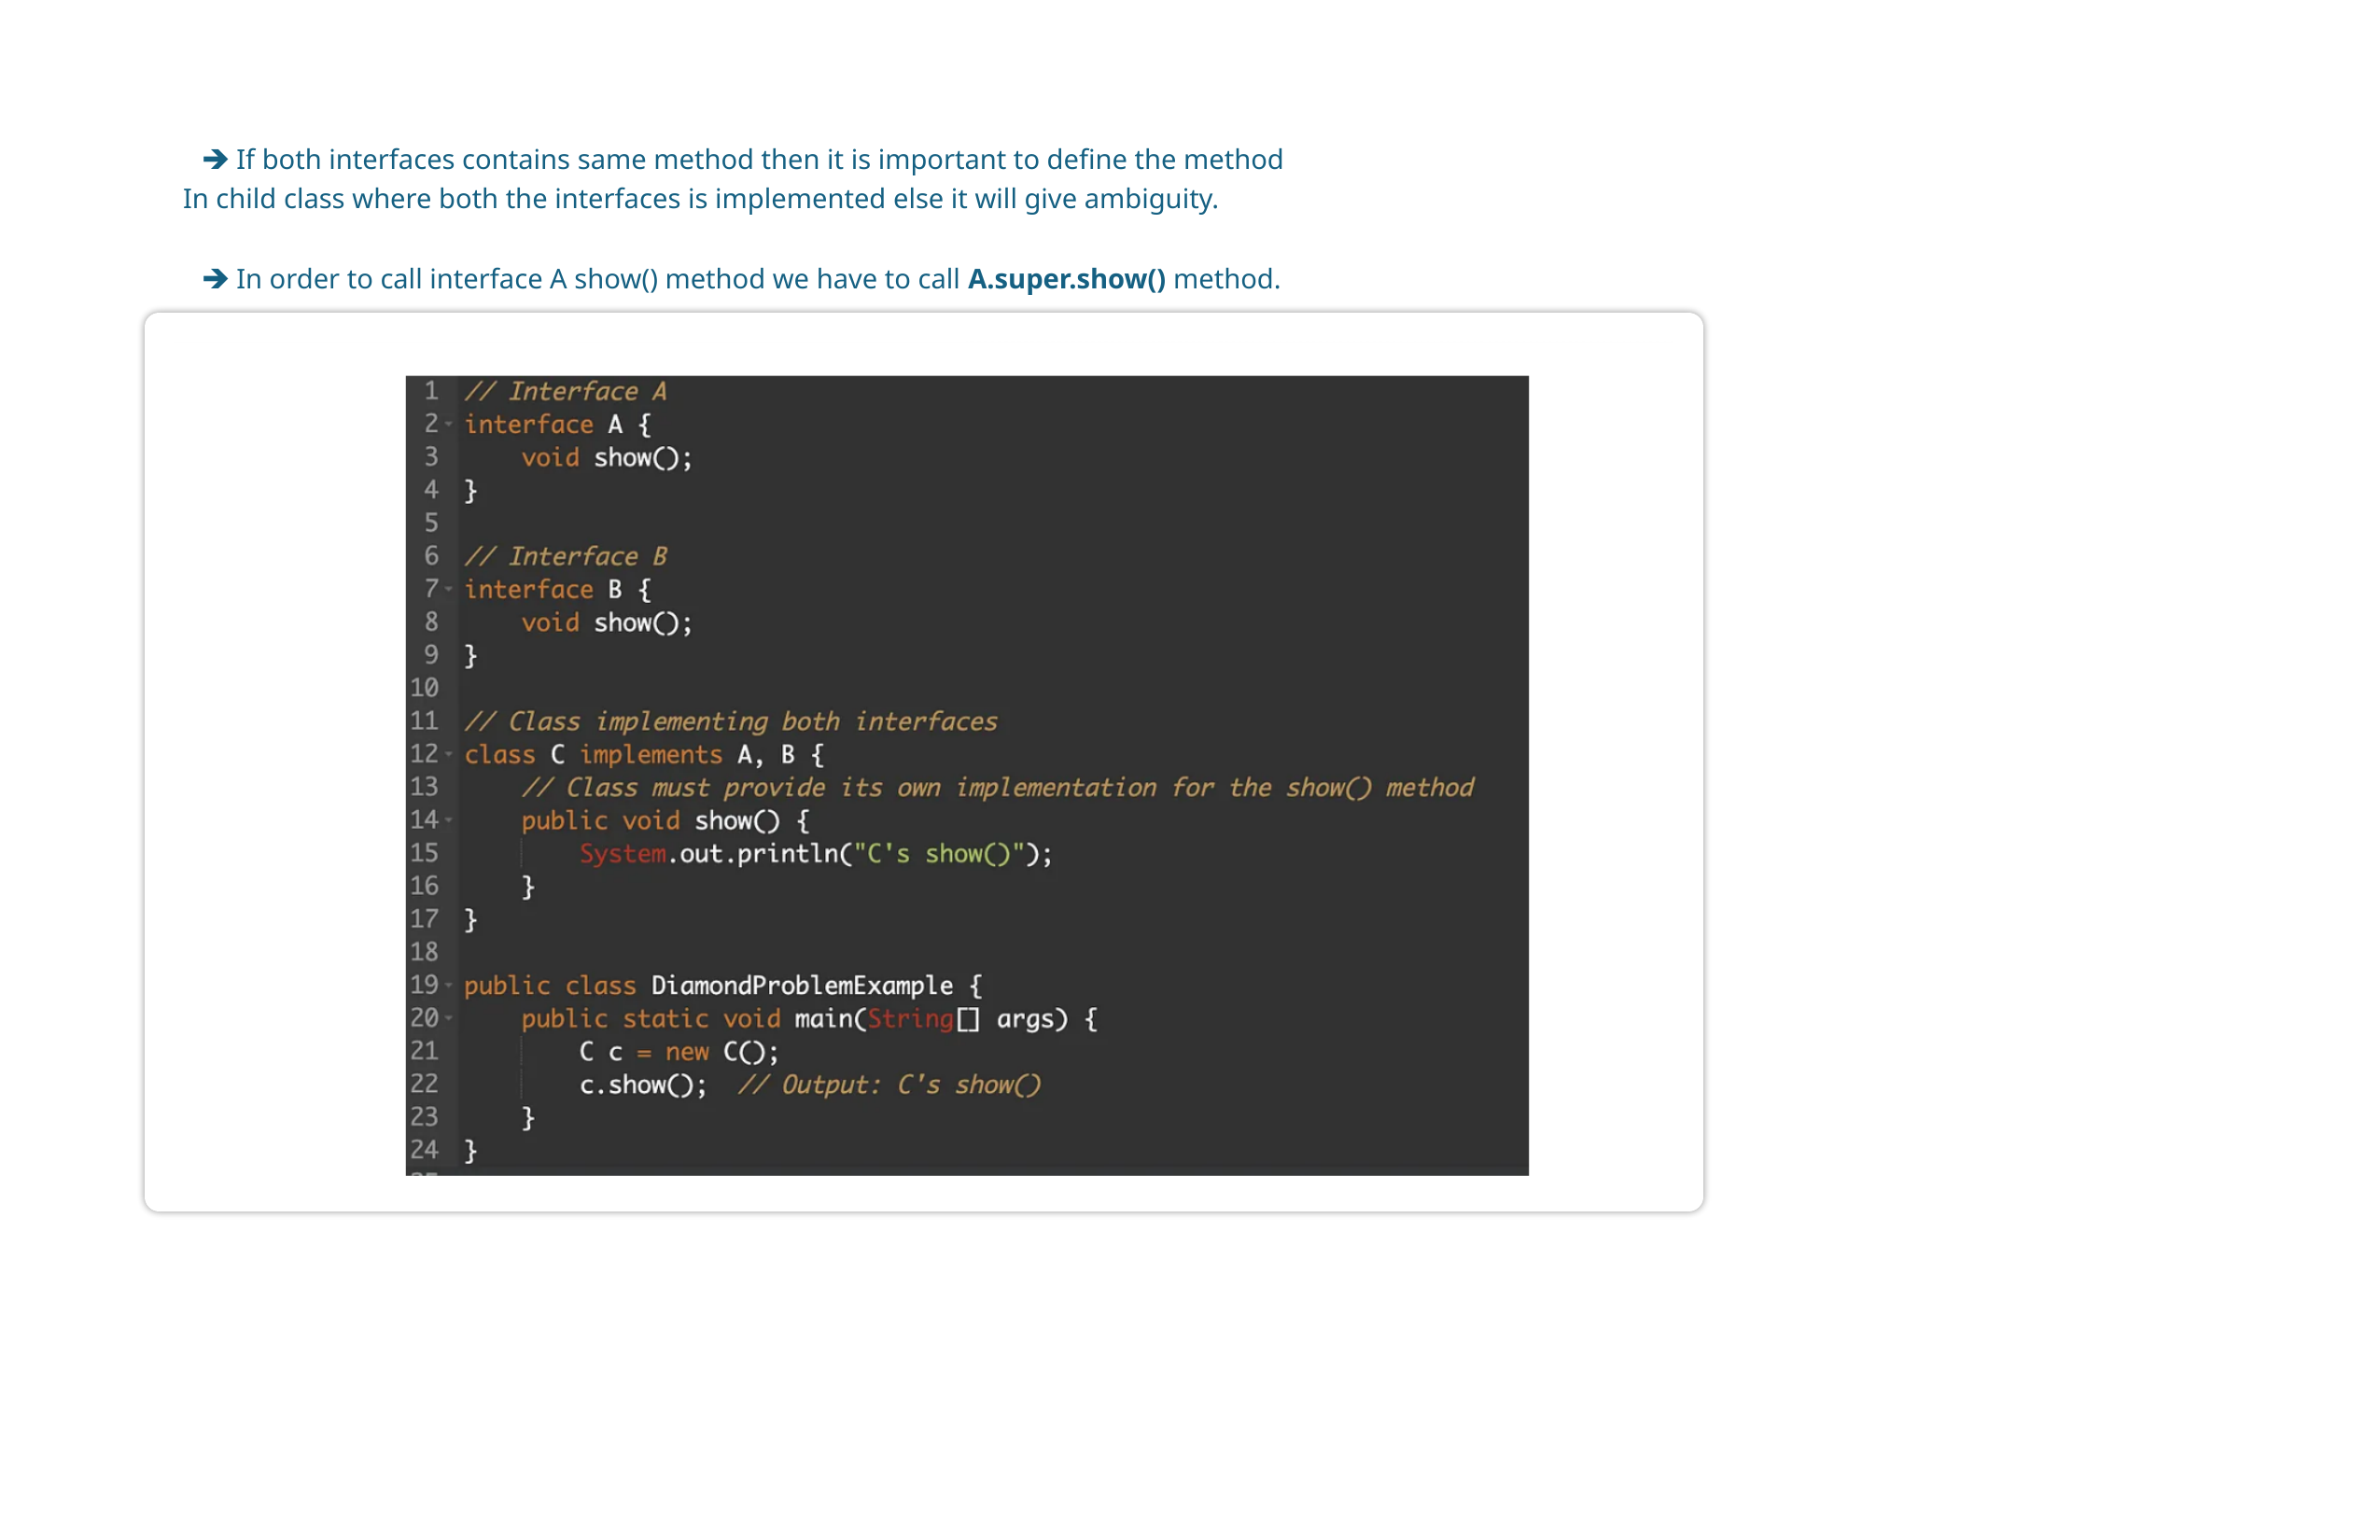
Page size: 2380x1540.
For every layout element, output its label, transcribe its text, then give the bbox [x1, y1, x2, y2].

list If both interfaces contains same method then it is important to define the method [202, 140, 2240, 177]
list In child class where both the interfaces is implemented else it will give ambiguity. [183, 180, 2240, 217]
picture [174, 342, 1673, 1183]
list In order to call interface A show() method we have to call A.super.show() method. [202, 259, 2240, 297]
